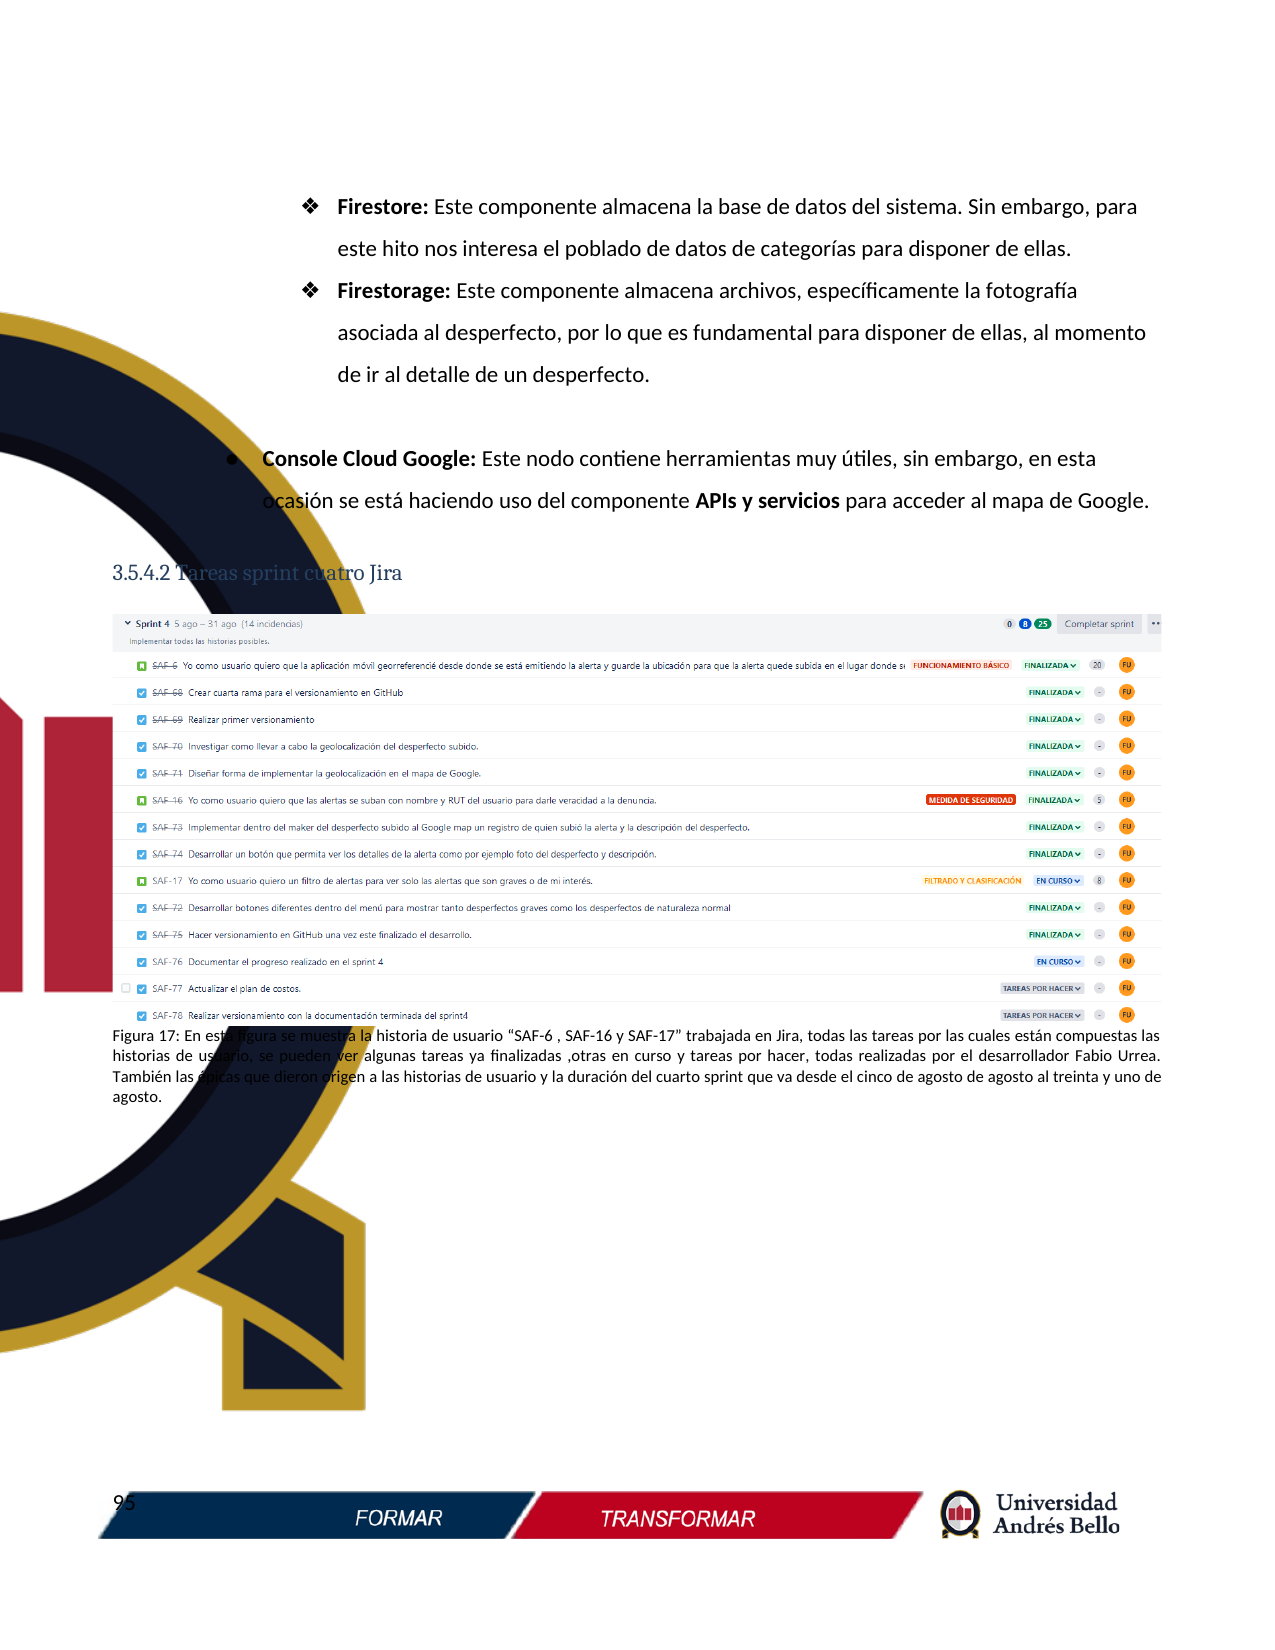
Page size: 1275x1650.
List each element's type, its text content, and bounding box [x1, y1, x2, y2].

subtitle 3.5.4.2 Tareas sprint cuatro Jira [112, 560, 1162, 586]
text Figura 17: En esta figura se muestra la historia de usuario “SAF-6 , SAF-16 y SAF-17” trabajada en Jira, todas las tareas por las cuales están compuestas las historias de usuario, se pueden ver algunas tareas ya finalizadas ,otras en curso y tareas por hacer, todas realizadas por el desarrollador Fabio Urrea. También las épicas que dieron origen a las historias de usuario y la duración del cuarto sprint que va desde el cinco de agosto de agosto al treinta y uno de agosto. [112, 1026, 1162, 1106]
list Console Cloud Google: Este nodo contiene herramientas muy útiles, sin embargo, en esta ocasión se está haciendo uso del componente APIs y servicios para acceder al mapa de Google. [225, 444, 1162, 514]
picture [0, 299, 1162, 1423]
list Firestore: Este componente almacena la base de datos del sistema. Sin embargo, para este hito nos interesa el poblado de datos de categorías para disponer de ellas. [300, 192, 1162, 262]
list Firestorage: Este componente almacena archivos, específicamente la fotografía asociada al desperfecto, por lo que es fundamental para disponer de ellas, al momento de ir al detalle de un desperfecto. [300, 276, 1162, 388]
picture [97, 1489, 1120, 1539]
